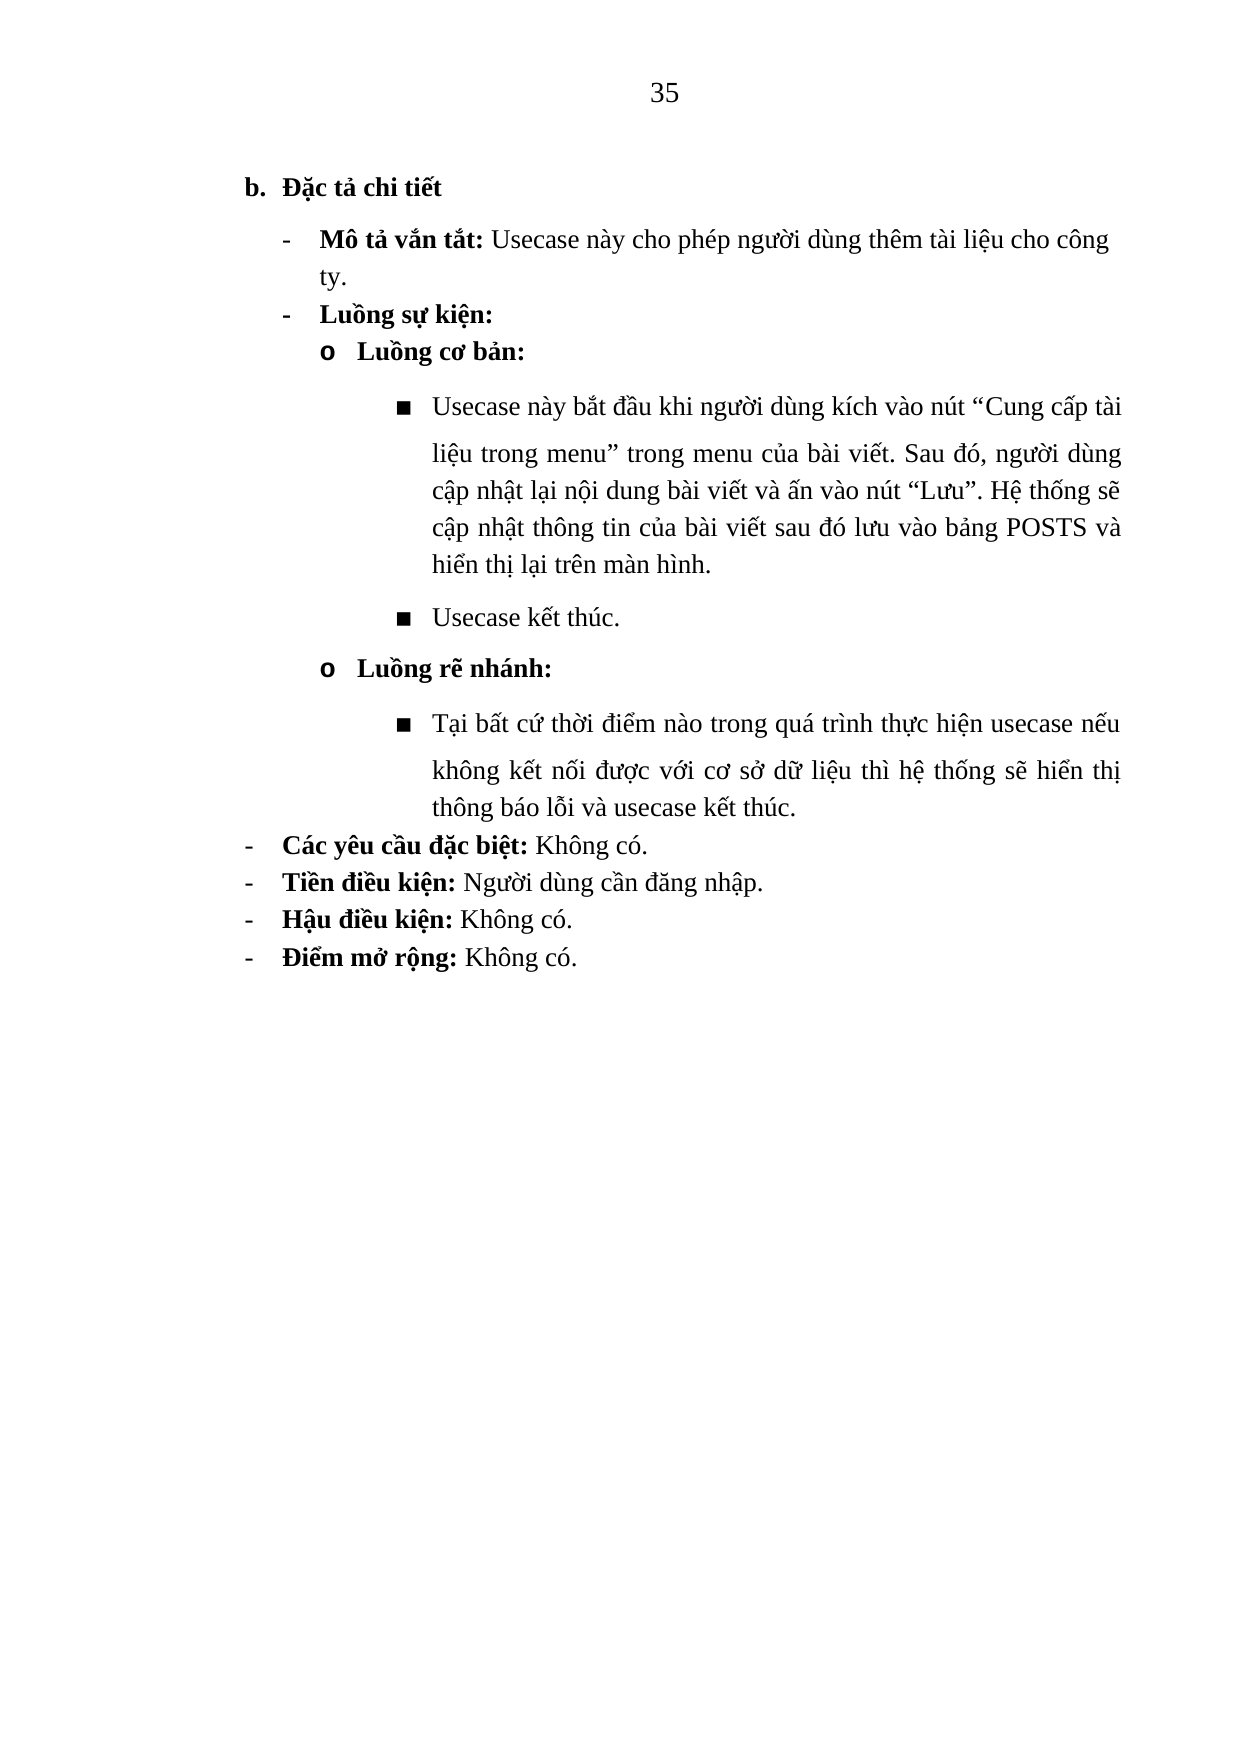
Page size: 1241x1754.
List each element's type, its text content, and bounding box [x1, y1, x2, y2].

list Tiền điều kiện: Người dùng cần đăng nhập. [244, 866, 1122, 897]
list Hậu điều kiện: Không có. [244, 903, 1122, 934]
list Usecase kết thúc. [394, 586, 1122, 641]
list Luồng cơ bản: [319, 335, 1122, 368]
subtitle Đặc tả chi tiết [244, 171, 1122, 202]
list Luồng rẽ nhánh: [319, 652, 1122, 686]
list Các yêu cầu đặc biệt: Không có. [244, 829, 1122, 860]
list Usecase này bắt đầu khi người dùng kích vào nút “Cung cấp tài liệu trong menu” trong menu của bài viết. Sau đó, người dùng cập nhật lại nội dung bài viết và ấn vào nút “Lưu”. Hệ thống sẽ cập nhật thông tin của bài viết sau đó lưu vào bảng POSTS và hiển thị lại trên màn hình. [394, 375, 1122, 580]
list Điểm mở rộng: Không có. [244, 941, 1122, 972]
list Mô tả vắn tắt: Usecase này cho phép người dùng thêm tài liệu cho công ty. [282, 223, 1122, 292]
list Tại bất cứ thời điểm nào trong quá trình thực hiện usecase nếu không kết nối được với cơ sở dữ liệu thì hệ thống sẽ hiển thị thông báo lỗi và usecase kết thúc. [394, 693, 1122, 823]
list Luồng sự kiện: [282, 298, 1122, 329]
